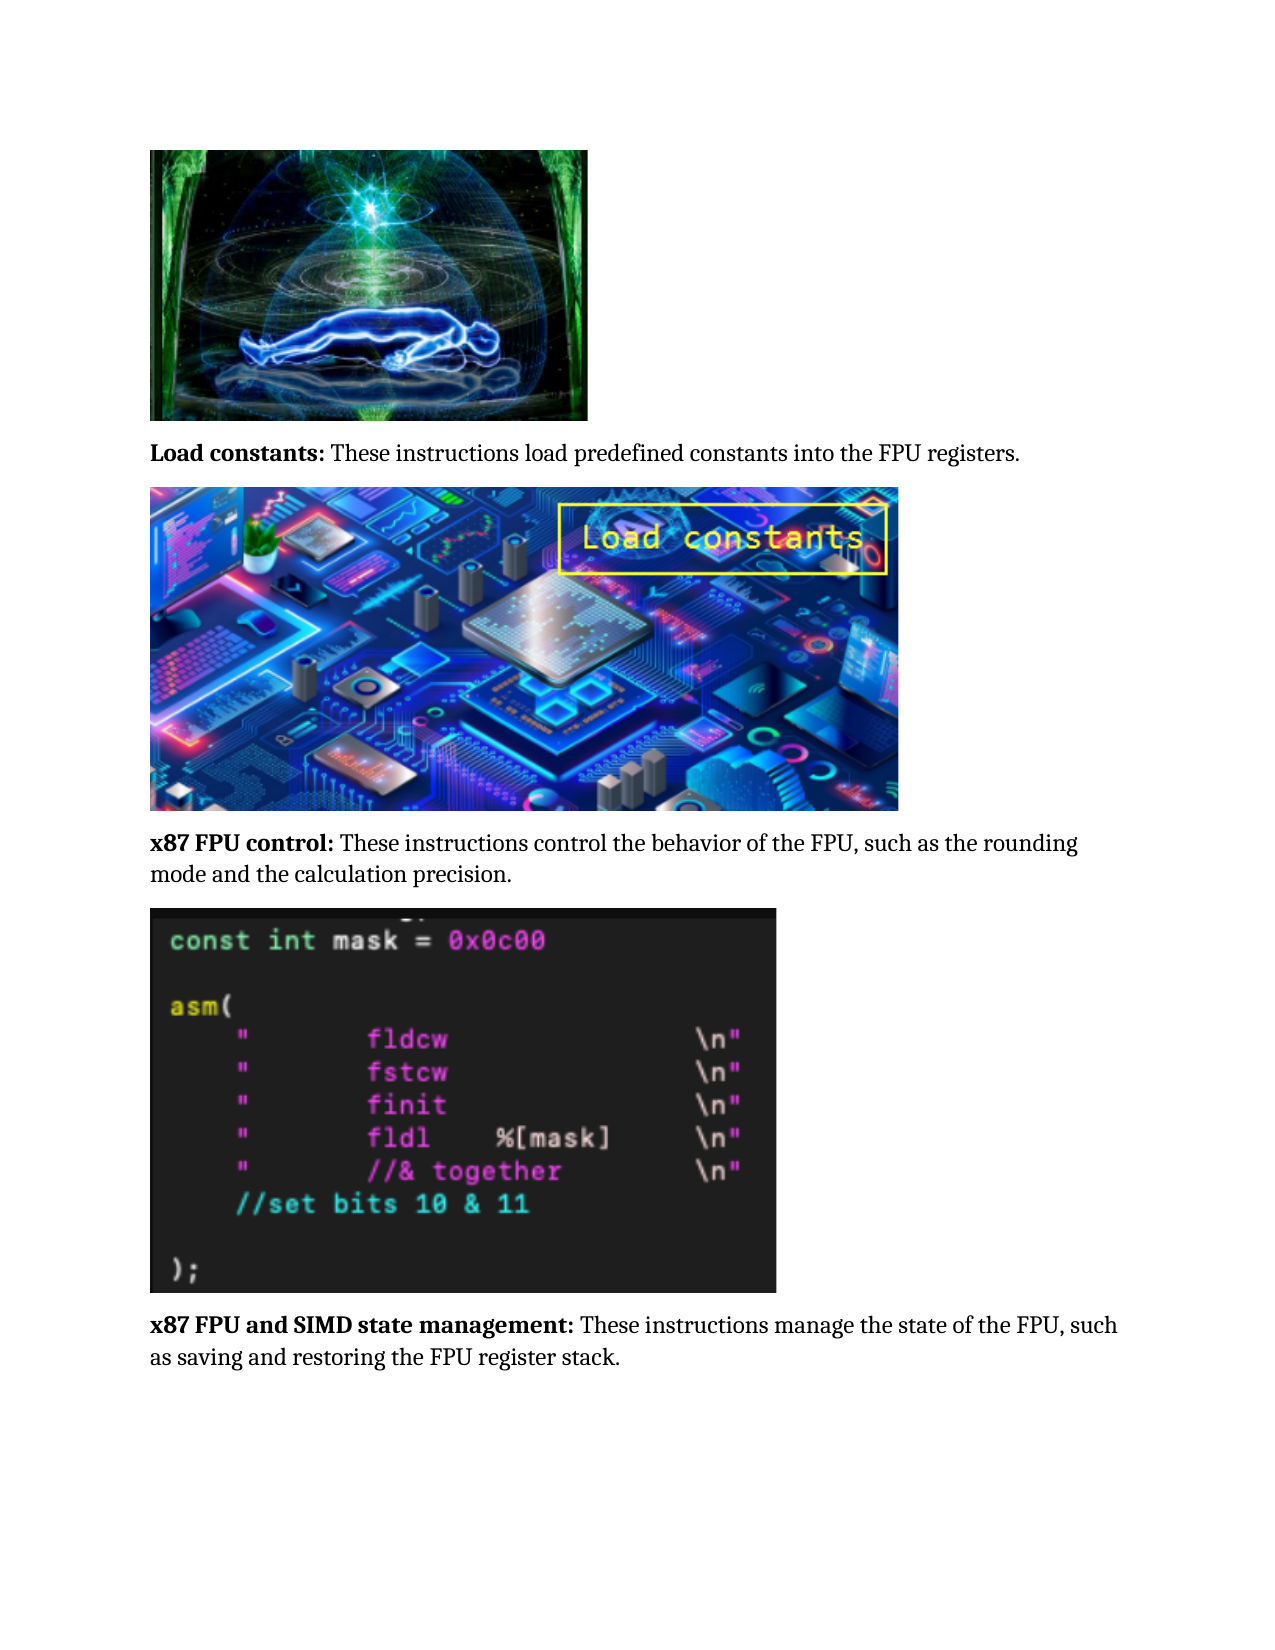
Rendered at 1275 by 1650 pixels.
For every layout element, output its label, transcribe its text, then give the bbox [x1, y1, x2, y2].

picture [150, 908, 777, 1293]
picture [150, 150, 588, 421]
text x87 FPU control: These instructions control the behavior of the FPU, such as the rounding mode and the calculation precision. [150, 829, 1125, 889]
picture [453, 159, 461, 164]
picture [150, 487, 899, 811]
text Load constants: These instructions load predefined constants into the FPU registers. [150, 439, 1125, 468]
text x87 FPU and SIMD state management: These instructions manage the state of the FPU, such as saving and restoring the FPU register stack. [150, 1311, 1125, 1371]
